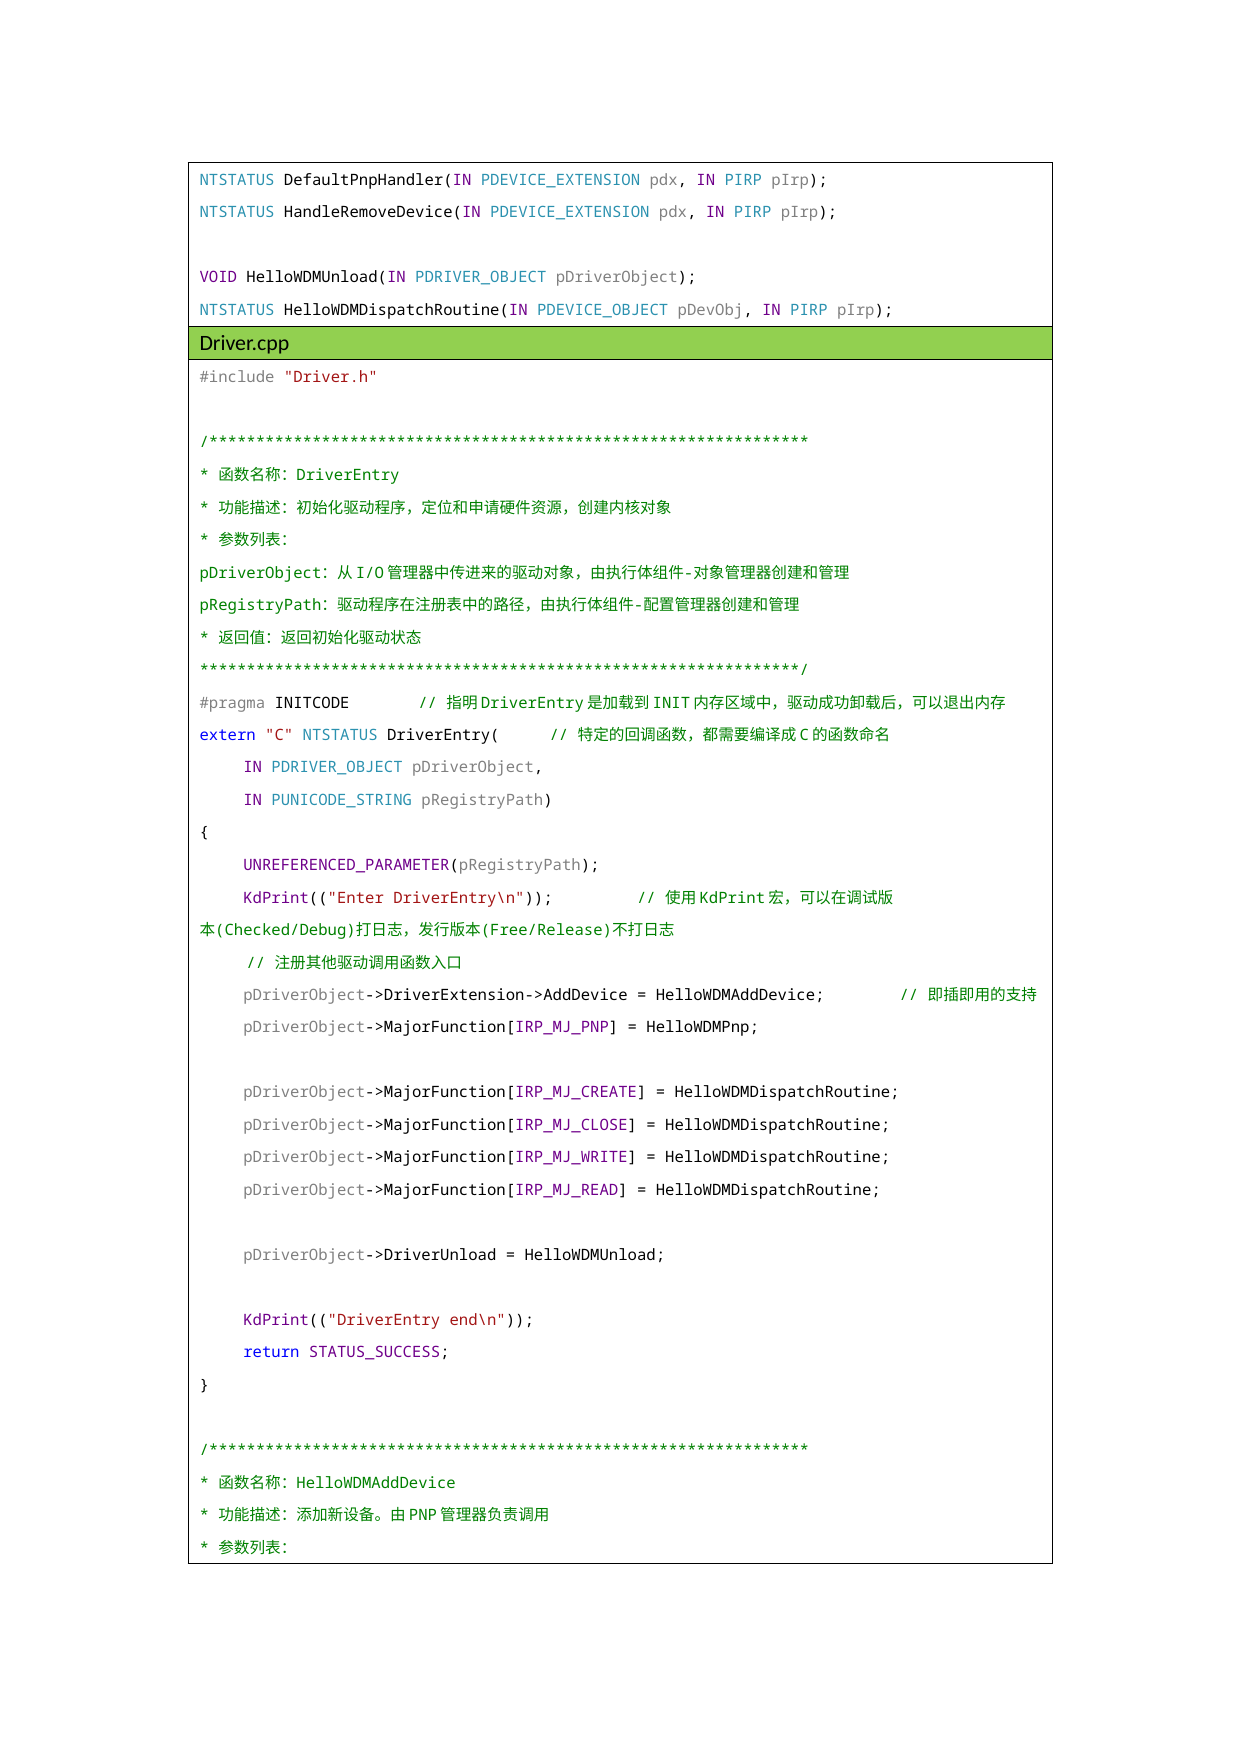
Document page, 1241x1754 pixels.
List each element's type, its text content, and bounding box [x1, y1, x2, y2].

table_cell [189, 163, 1052, 326]
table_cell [189, 360, 1052, 1563]
table_cell Driver.cpp [189, 327, 1052, 359]
